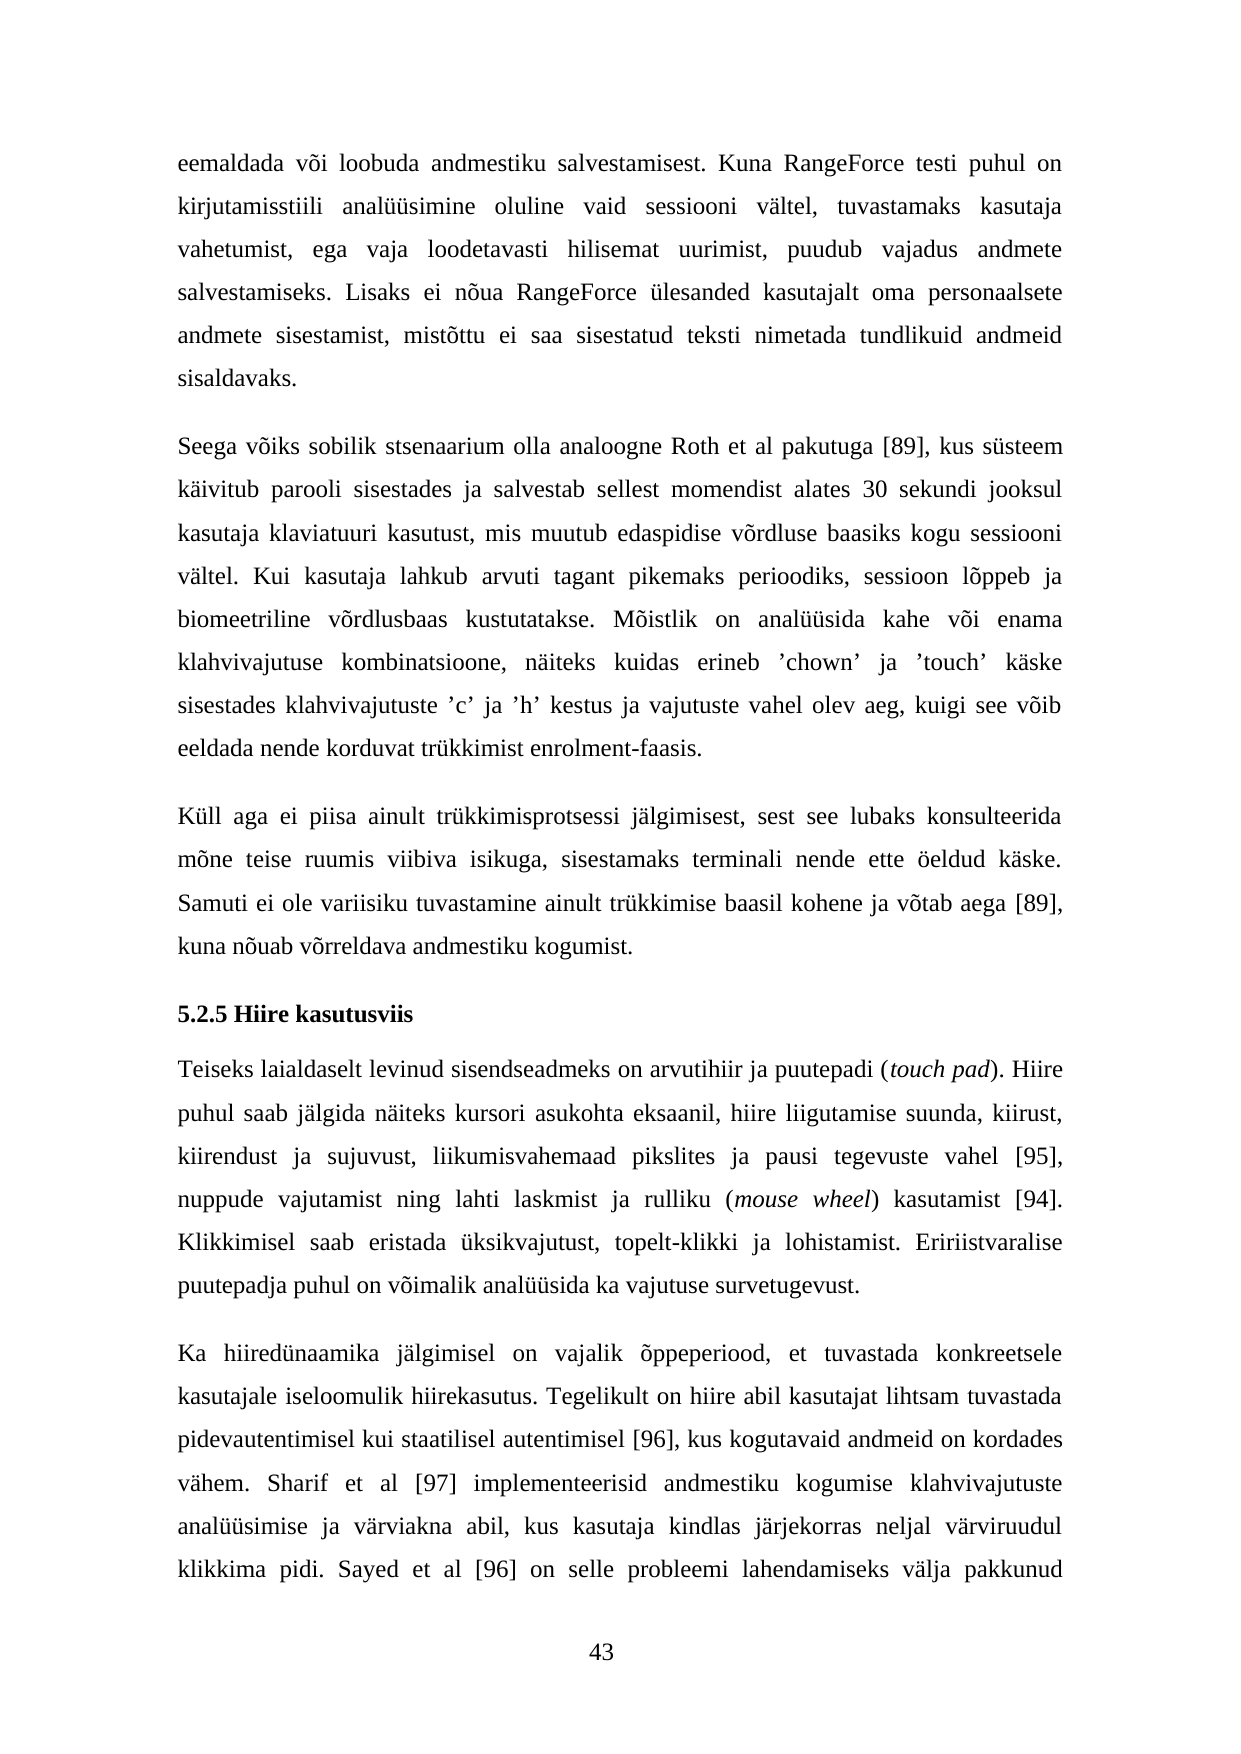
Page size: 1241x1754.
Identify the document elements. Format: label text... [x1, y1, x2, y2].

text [177, 1338, 1063, 1583]
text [177, 148, 1063, 392]
subtitle Hiire kasutusviis [177, 999, 1063, 1028]
text Teiseks laialdaselt levinud sisendseadmeks on arvutihiir ja puutepadi (touch pad). Hiire puhul saab jälgida näiteks kursori asukohta eksaanil, hiire liigutamise suunda, kiirust, kiirendust ja sujuvust, liikumisvahemaad pikslites ja pausi tegevuste vahel [95], nuppude vajutamist ning lahti laskmist ja rulliku (mouse wheel) kasutamist [94]. Klikkimisel saab eristada üksikvajutust, topelt-klikki ja lohistamist. Eririistvaralise puutepadja puhul on võimalik analüüsida ka vajutuse survetugevust. [177, 1054, 1063, 1299]
text Küll aga ei piisa ainult trükkimisprotsessi jälgimisest, sest see lubaks konsulteerida mõne teise ruumis viibiva isikuga, sisestamaks terminali nende ette öeldud käske. Samuti ei ole variisiku tuvastamine ainult trükkimise baasil kohene ja võtab aega [89], kuna nõuab võrreldava andmestiku kogumist. [177, 801, 1063, 959]
text Seega võiks sobilik stsenaarium olla analoogne Roth et al pakutuga [89], kus süsteem käivitub parooli sisestades ja salvestab sellest momendist alates 30 sekundi jooksul kasutaja klaviatuuri kasutust, mis muutub edaspidise võrdluse baasiks kogu sessiooni vältel. Kui kasutaja lahkub arvuti tagant pikemaks perioodiks, sessioon lõppeb ja biomeetriline võrdlusbaas kustutatakse. Mõistlik on analüüsida kahe või enama klahvivajutuse kombinatsioone, näiteks kuidas erineb ’chown’ ja ’touch’ käske sisestades klahvivajutuste ’c’ ja ’h’ kestus ja vajutuste vahel olev aeg, kuigi see võib eeldada nende korduvat trükkimist enrolment-faasis. [177, 431, 1063, 762]
